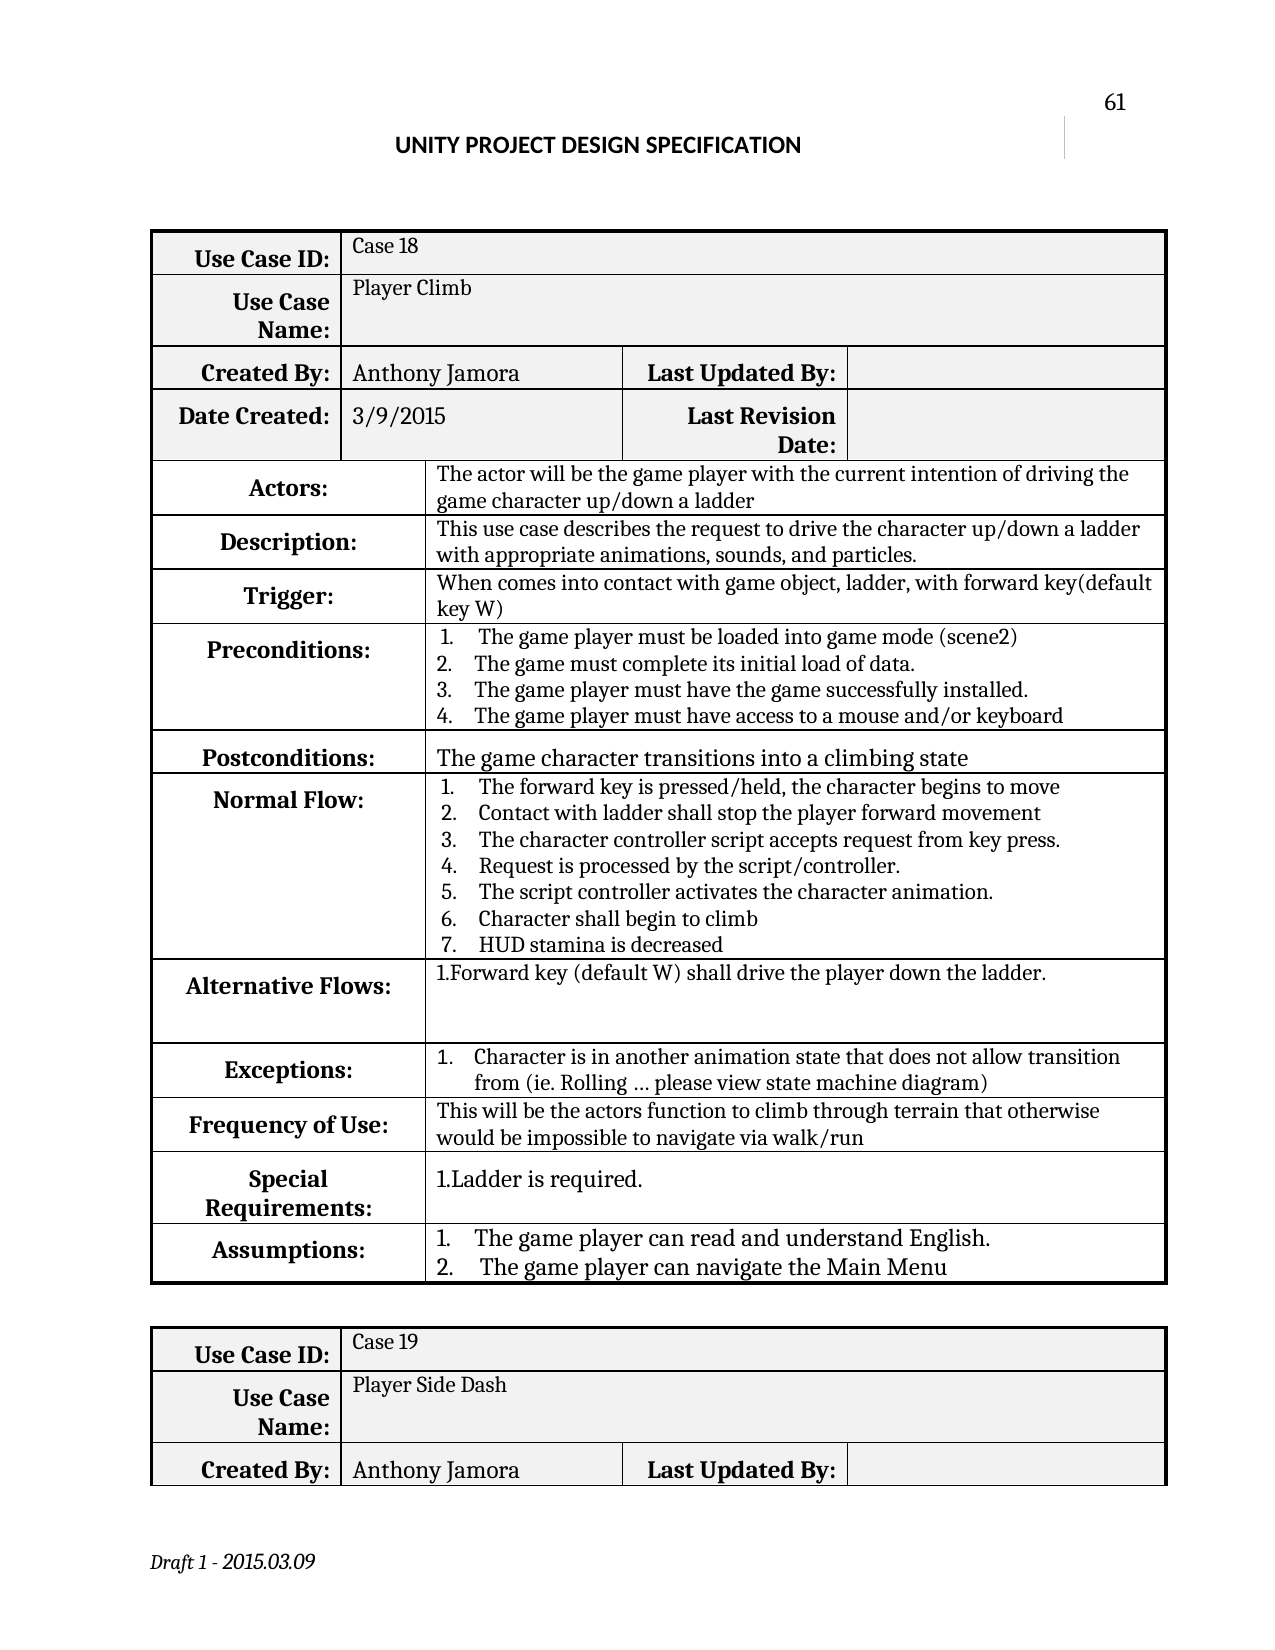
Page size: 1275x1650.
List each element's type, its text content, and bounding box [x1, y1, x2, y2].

table_cell Assumptions: [153, 1224, 425, 1281]
table_cell Last Revision Date: [623, 390, 847, 459]
table_cell Description: [153, 516, 425, 568]
table_cell Alternative Flows: [153, 960, 425, 1042]
table_cell [848, 347, 1164, 388]
table_cell 1.Forward key (default W) shall drive the player down the ladder. [426, 960, 1164, 1042]
table_header Case 19 [342, 1329, 1164, 1370]
table_cell Created By: [153, 347, 340, 388]
table_cell 3/9/2015 [342, 390, 622, 459]
table_cell Postconditions: [153, 731, 425, 772]
table_cell This use case describes the request to drive the character up/down a ladder with appropriate animations, sounds, and particles. [426, 516, 1164, 568]
table_cell Special Requirements: [153, 1152, 425, 1222]
table_cell 1.Ladder is required. [426, 1152, 1164, 1222]
table_cell This will be the actors function to climb through terrain that otherwise would be impossible to navigate via walk/run [426, 1098, 1164, 1151]
table_cell The game player must be loaded into game mode (scene2) The game must complete its initial load of data. The game player must have the game successfully installed. The game player must have access to a mouse and/or keyboard [426, 624, 1164, 729]
table_cell [848, 1443, 1164, 1484]
table_cell Trigger: [153, 570, 425, 622]
table_cell When comes into contact with game object, ladder, with forward key(default key W) [426, 570, 1164, 622]
table_cell Player Climb [342, 275, 1164, 345]
table_cell Use Case Name: [153, 1372, 340, 1442]
table_cell [848, 390, 1164, 459]
table_cell Character is in another animation state that does not allow transition from (ie. Rolling … please view state machine diagram) [426, 1044, 1164, 1097]
table_cell Player Side Dash [342, 1372, 1164, 1442]
table_header Use Case ID: [153, 1329, 340, 1370]
table_cell Preconditions: [153, 624, 425, 729]
table_cell The game player can read and understand English. The game player can navigate the Main Menu [426, 1224, 1164, 1281]
table_header Case 18 [342, 233, 1164, 274]
table_cell Actors: [153, 461, 425, 514]
table_header Use Case ID: [153, 233, 340, 274]
table_cell Last Updated By: [623, 1443, 847, 1484]
table_cell The actor will be the game player with the current intention of driving the game character up/down a ladder [426, 461, 1164, 514]
table_cell Use Case Name: [153, 275, 340, 345]
table_cell Date Created: [153, 390, 340, 459]
table_cell Anthony Jamora [342, 1443, 622, 1484]
table_cell Anthony Jamora [342, 347, 622, 388]
table_cell Normal Flow: [153, 774, 425, 958]
table_cell The game character transitions into a climbing state [426, 731, 1164, 772]
table_cell Exceptions: [153, 1044, 425, 1097]
table_cell Last Updated By: [623, 347, 847, 388]
table_cell Created By: [153, 1443, 340, 1484]
table_cell Frequency of Use: [153, 1098, 425, 1151]
table_cell The forward key is pressed/held, the character begins to move Contact with ladder shall stop the player forward movement The character controller script accepts request from key press. Request is processed by the script/controller. The script controller activates the character animation. Character shall begin to climb HUD stamina is decreased [426, 774, 1164, 958]
